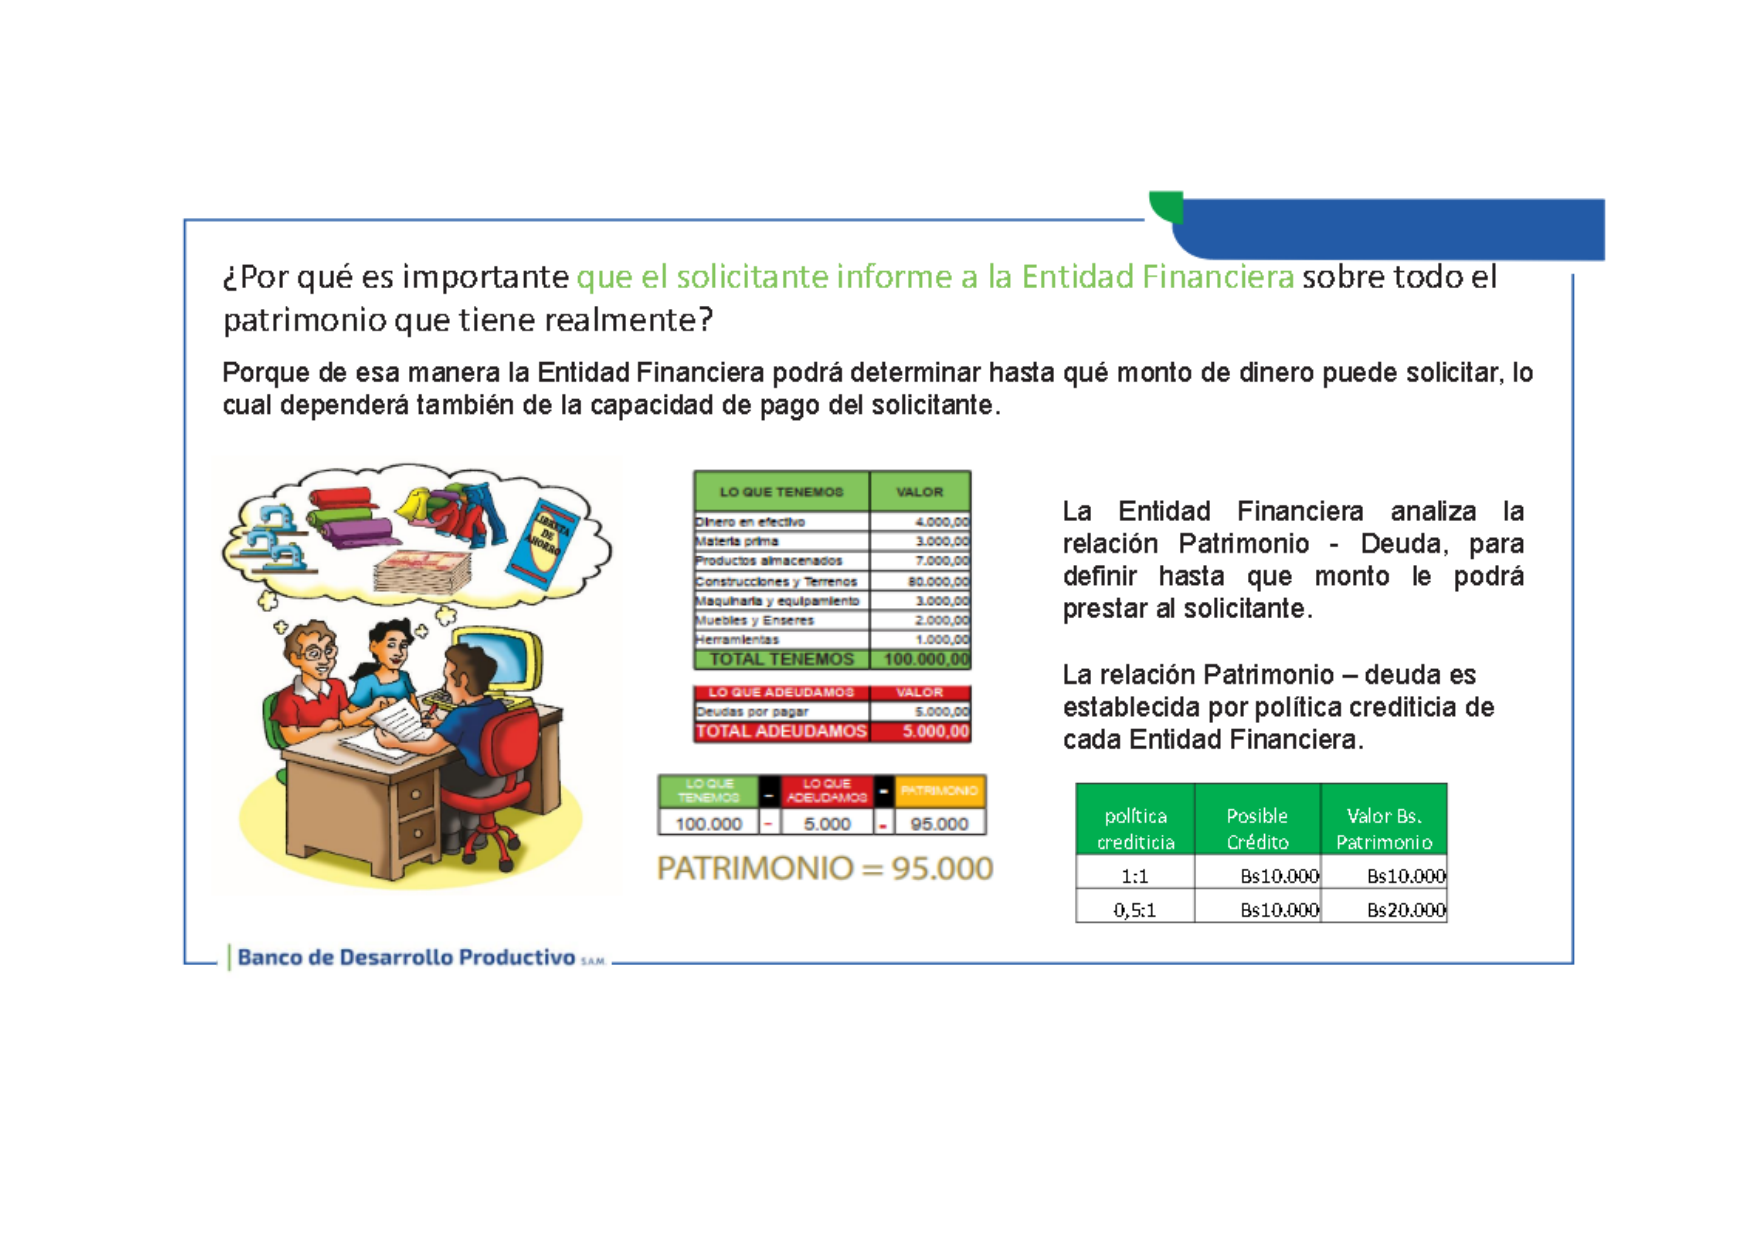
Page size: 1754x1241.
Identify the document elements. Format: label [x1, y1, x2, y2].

picture [147, 177, 1607, 1002]
